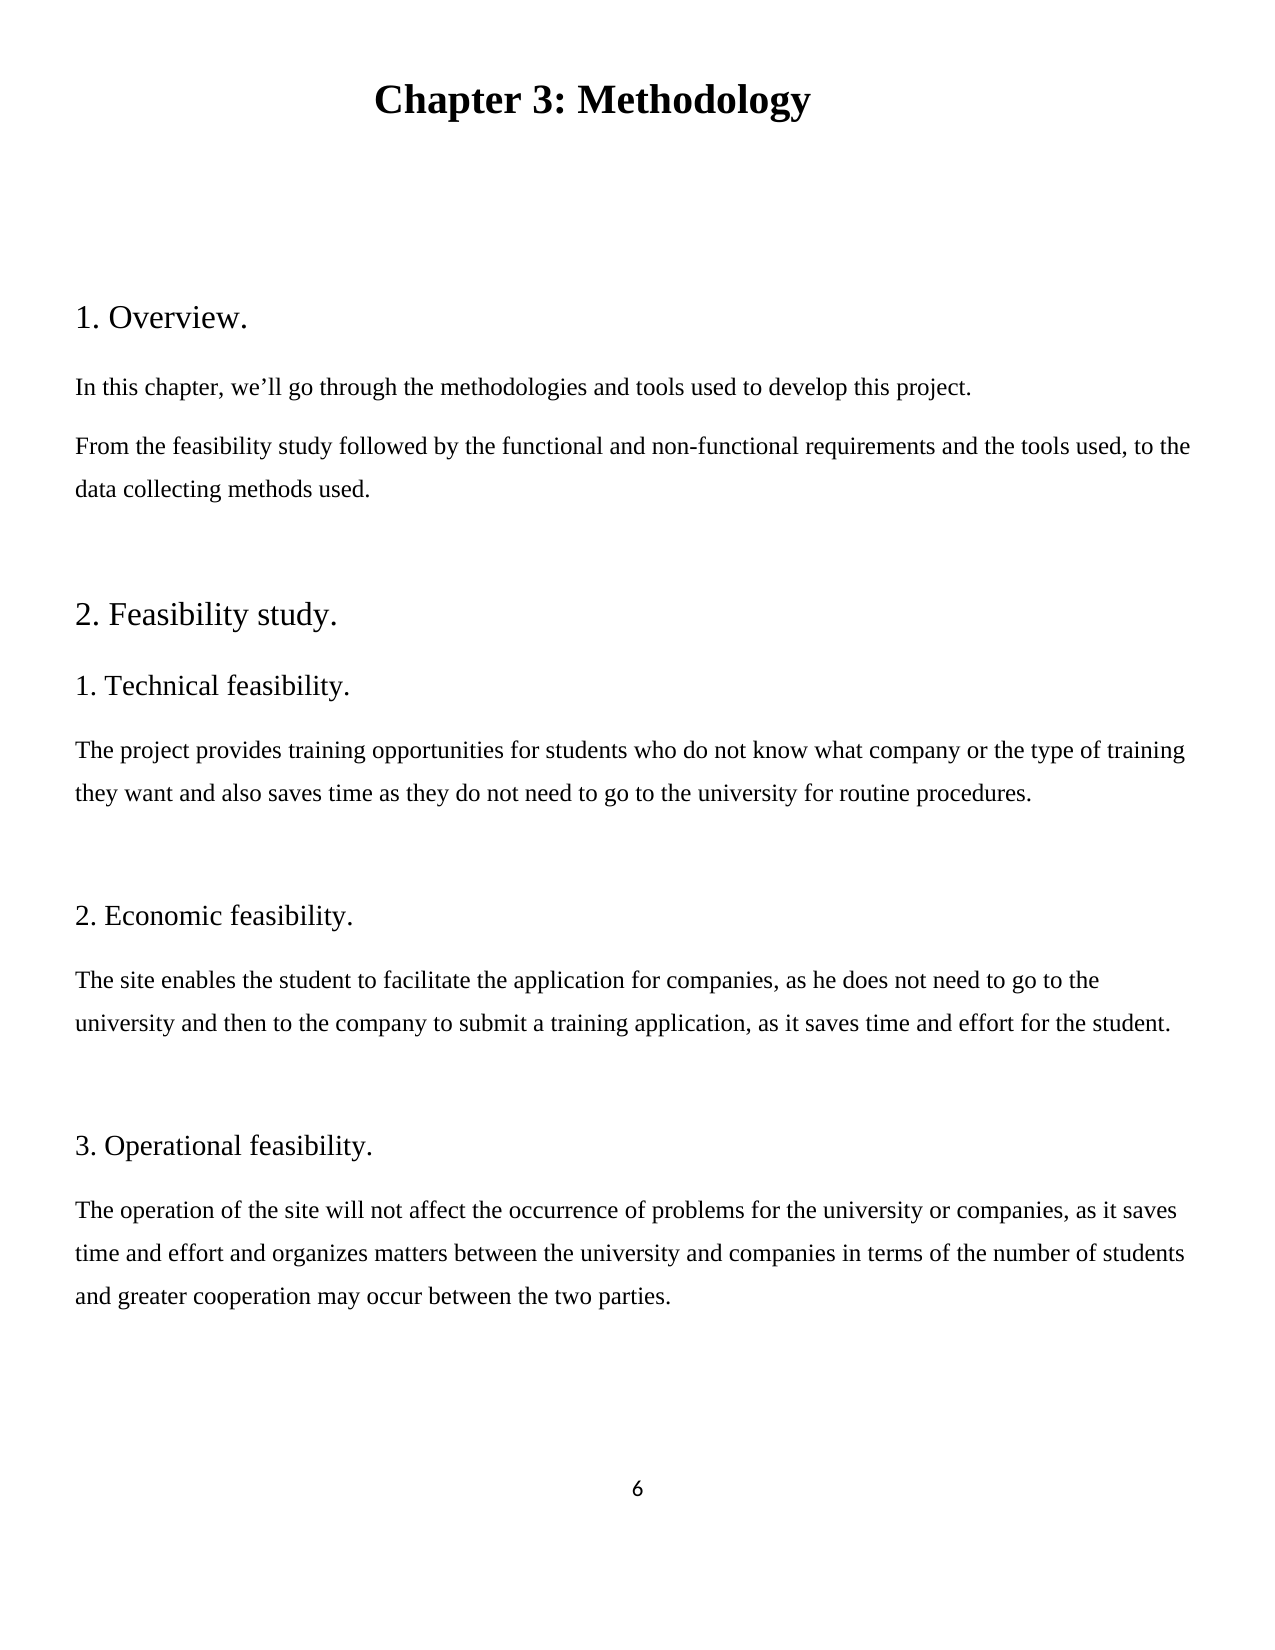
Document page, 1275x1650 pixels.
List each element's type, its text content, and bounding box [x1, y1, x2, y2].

text The operation of the site will not affect the occurrence of problems for the university or companies, as it saves time and effort and organizes matters between the university and companies in terms of the number of students and greater cooperation may occur between the two parties. [75, 1195, 1200, 1310]
text 3. Operational feasibility. [75, 1128, 1200, 1161]
text Chapter 3: Methodology [75, 75, 1200, 123]
text The site enables the student to facilitate the application for companies, as he does not need to go to the university and then to the company to submit a training application, as it saves time and effort for the student. [75, 965, 1200, 1037]
text 2. Feasibility study. [75, 594, 1200, 632]
text From the feasibility study followed by the functional and non-functional requirements and the tools used, to the data collecting methods used. [75, 431, 1200, 503]
text 1. Overview. [75, 297, 1200, 336]
text In this chapter, we’ll go through the methodologies and tools used to develop this project. [75, 372, 1200, 400]
text 1. Technical feasibility. [75, 668, 1200, 702]
text 2. Economic feasibility. [75, 898, 1200, 932]
text The project provides training opportunities for students who do not know what company or the type of training they want and also saves time as they do not need to go to the university for routine procedures. [75, 735, 1200, 807]
